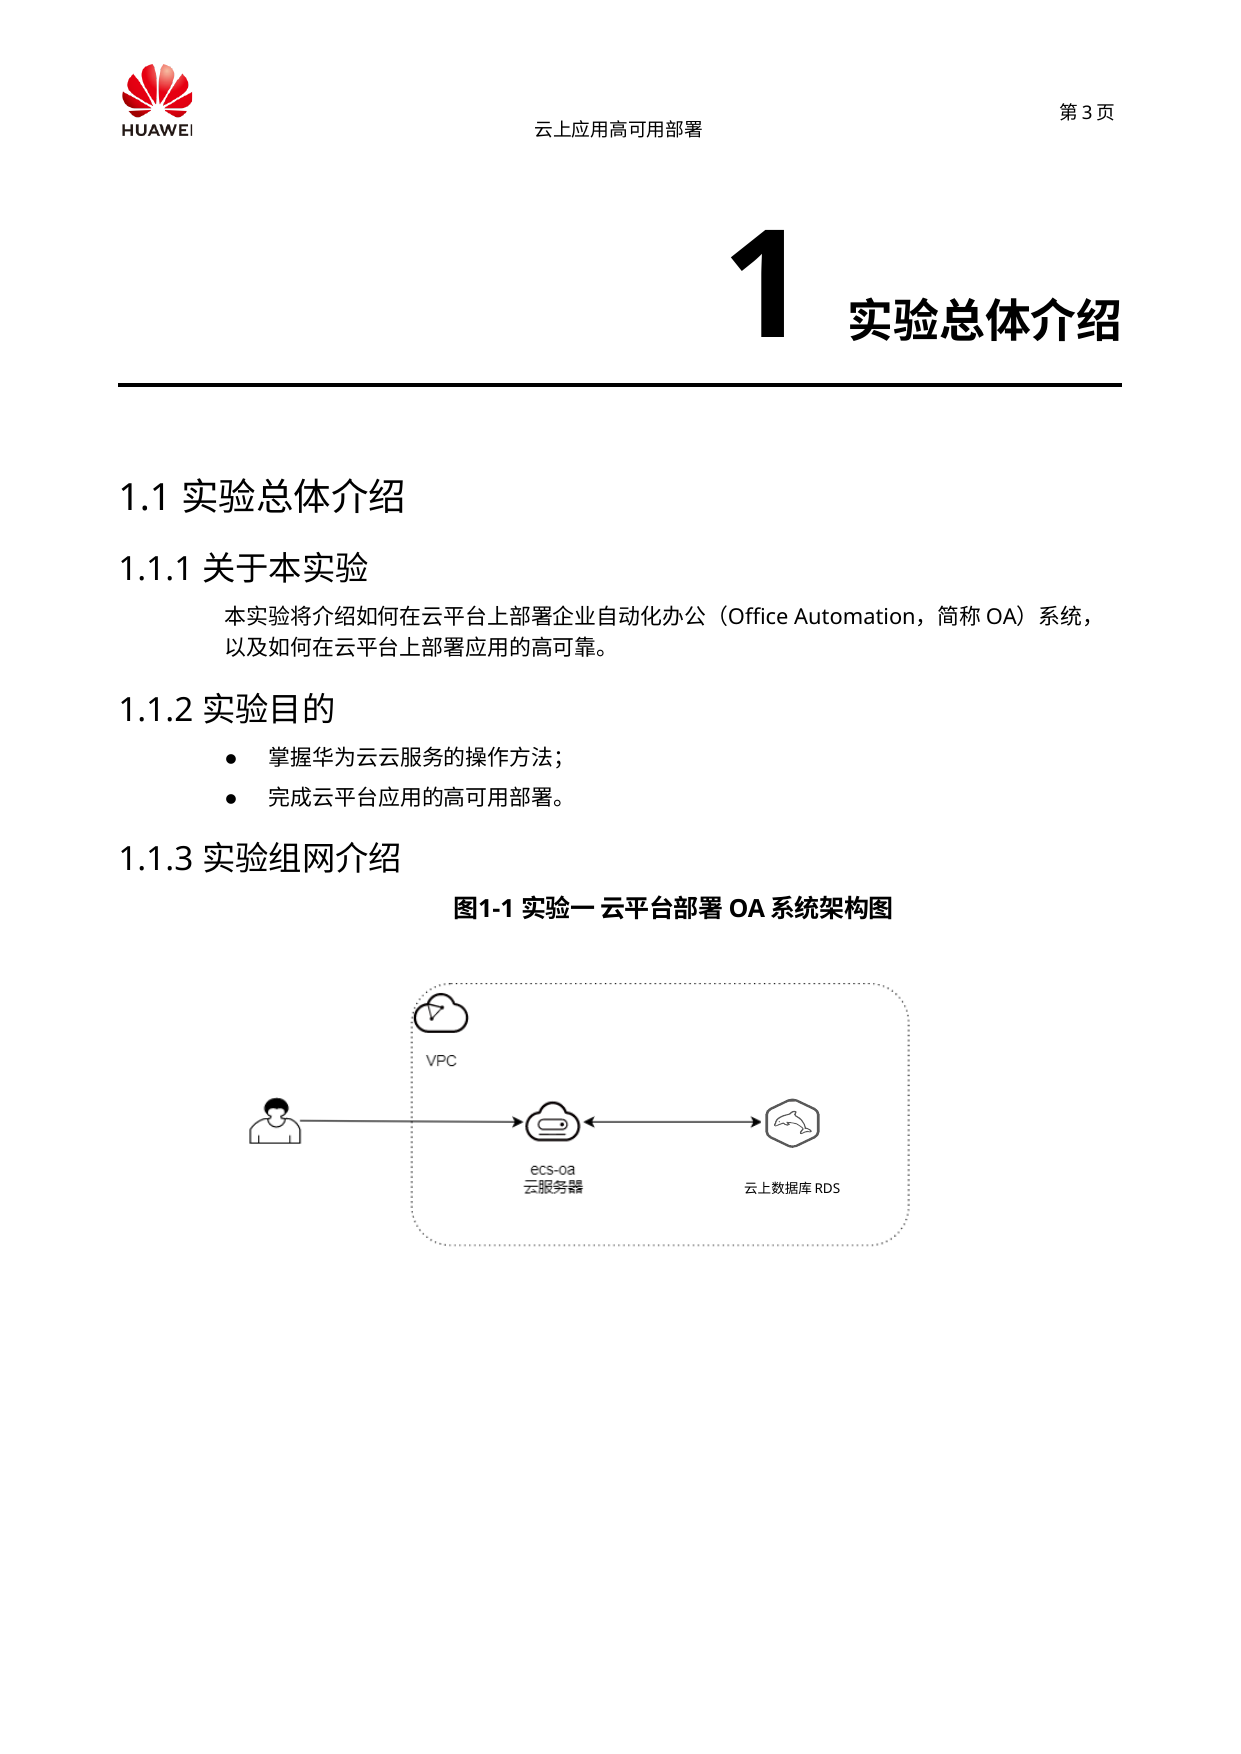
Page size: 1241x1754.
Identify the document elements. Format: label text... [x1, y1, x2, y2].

text 完成云平台应用的高可用部署。 [224, 780, 1122, 811]
text 实验一 云平台部署OA系统架构图 [224, 889, 1122, 925]
picture [122, 64, 193, 136]
subtitle 实验总体介绍 [118, 470, 1122, 521]
picture [224, 941, 934, 1270]
subtitle 实验总体介绍 [118, 177, 1122, 383]
text 本实验将介绍如何在云平台上部署企业自动化办公（Office Automation，简称OA）系统，以及如何在云平台上部署应用的高可靠。 [618, 599, 1122, 662]
subtitle 实验组网介绍 [118, 832, 1122, 881]
subtitle 实验目的 [118, 683, 1122, 731]
subtitle 关于本实验 [118, 542, 1122, 590]
text 掌握华为云云服务的操作方法； [224, 740, 1122, 771]
